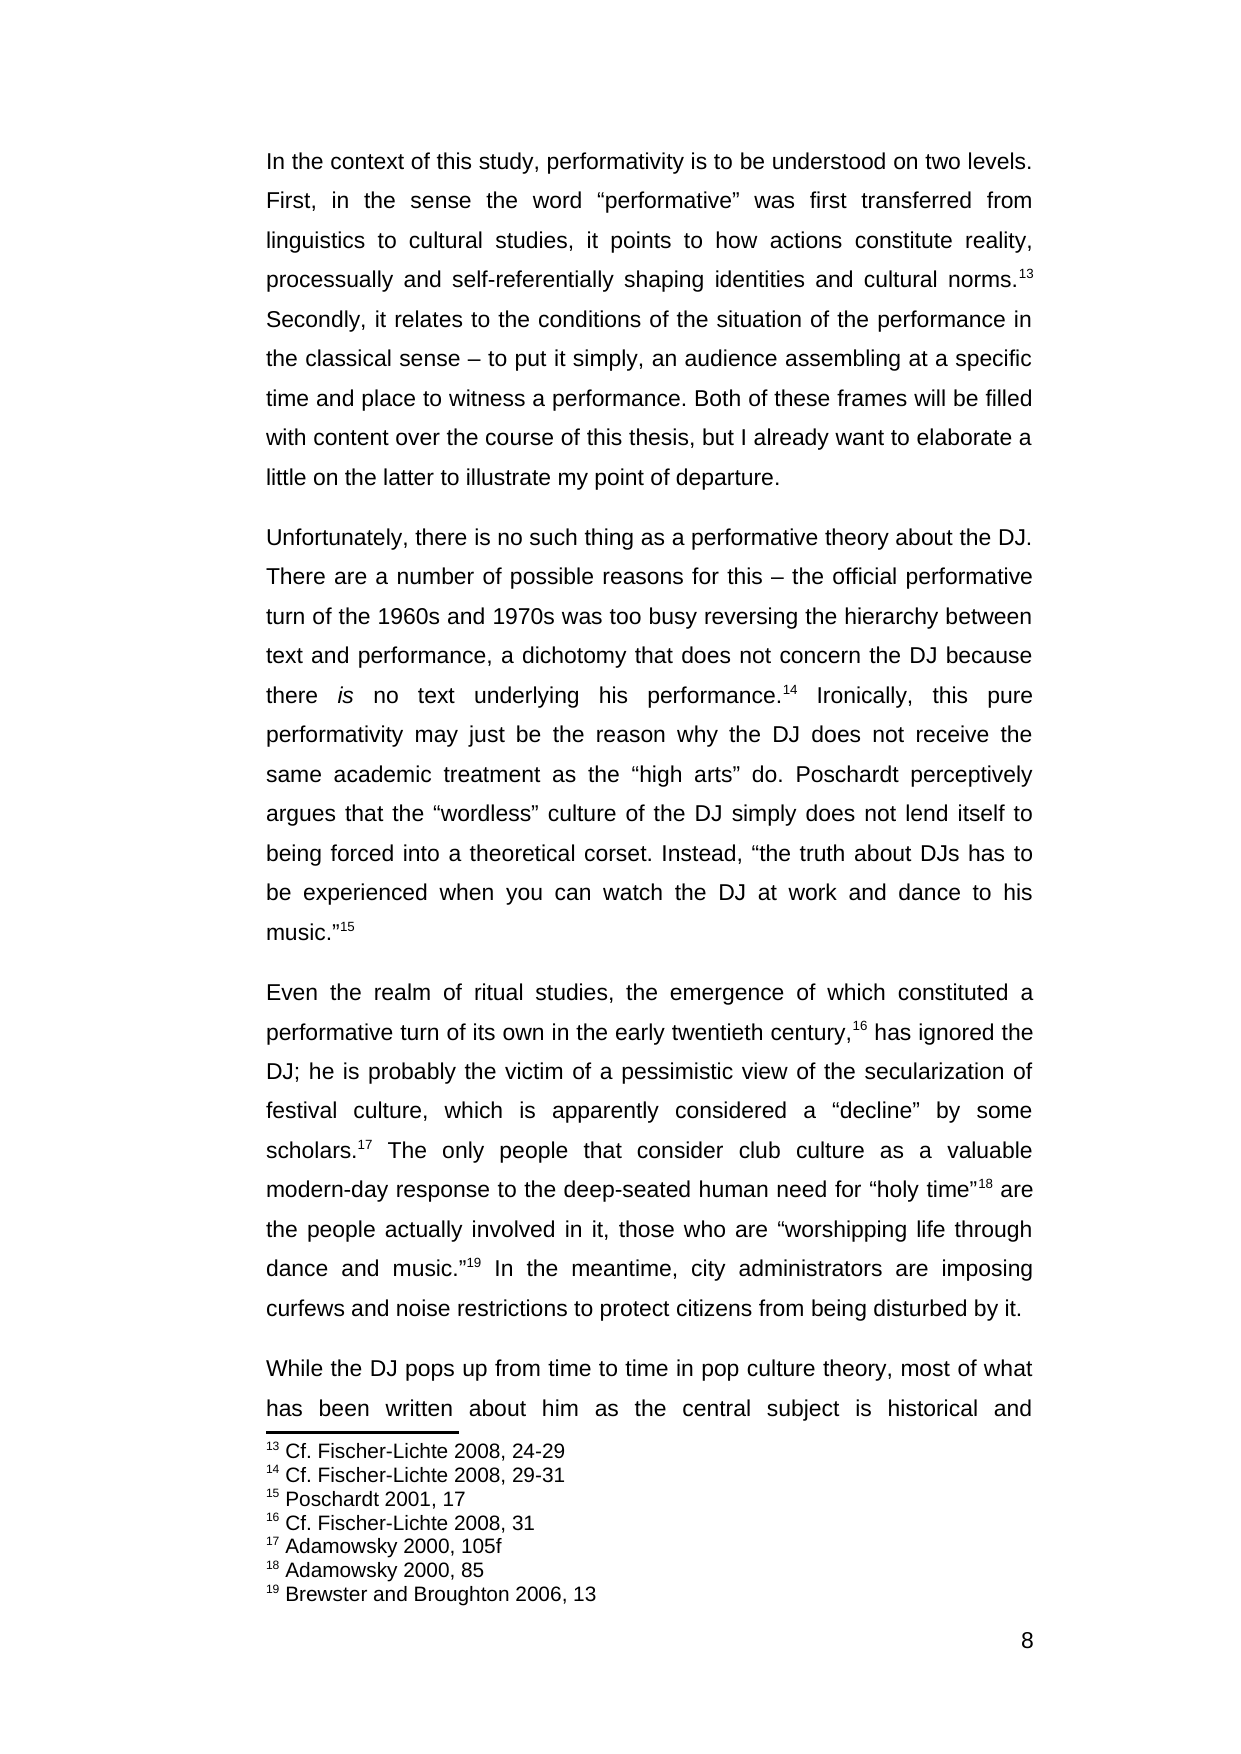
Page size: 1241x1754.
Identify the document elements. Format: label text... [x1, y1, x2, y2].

text In the context of this study, performativity is to be understood on two levels. First, in the sense the word “performative” was first transferred from linguistics to cultural studies, it points to how actions constitute reality, processually and self-referentially shaping identities and cultural norms. Secondly, it relates to the conditions of the situation of the performance in the classical sense – to put it simply, an audience assembling at a specific time and place to witness a performance. Both of these frames will be filled with content over the course of this thesis, but I already want to elaborate a little on the latter to illustrate my point of departure. [266, 148, 1033, 490]
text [266, 1355, 1033, 1421]
text Even the realm of ritual studies, the emergence of which constituted a performative turn of its own in the early twentieth century, has ignored the DJ; he is probably the victim of a pessimistic view of the secularization of festival culture, which is apparently considered a “decline” by some scholars. The only people that consider club culture as a valuable modern-day response to the deep-seated human need for “holy time” are the people actually involved in it, those who are “worshipping life through dance and music.” In the meantime, city administrators are imposing curfews and noise restrictions to protect citizens from being disturbed by it. [266, 979, 1033, 1321]
text Unfortunately, there is no such thing as a performative theory about the DJ. There are a number of possible reasons for this – the official performative turn of the 1960s and 1970s was too busy reversing the hierarchy between text and performance, a dichotomy that does not concern the DJ because there is no text underlying his performance. Ironically, this pure performativity may just be the reason why the DJ does not receive the same academic treatment as the “high arts” do. Poschardt perceptively argues that the “wordless” culture of the DJ simply does not lend itself to being forced into a theoretical corset. Instead, “the truth about DJs has to be experienced when you can watch the DJ at work and dance to his music.” [266, 524, 1033, 945]
